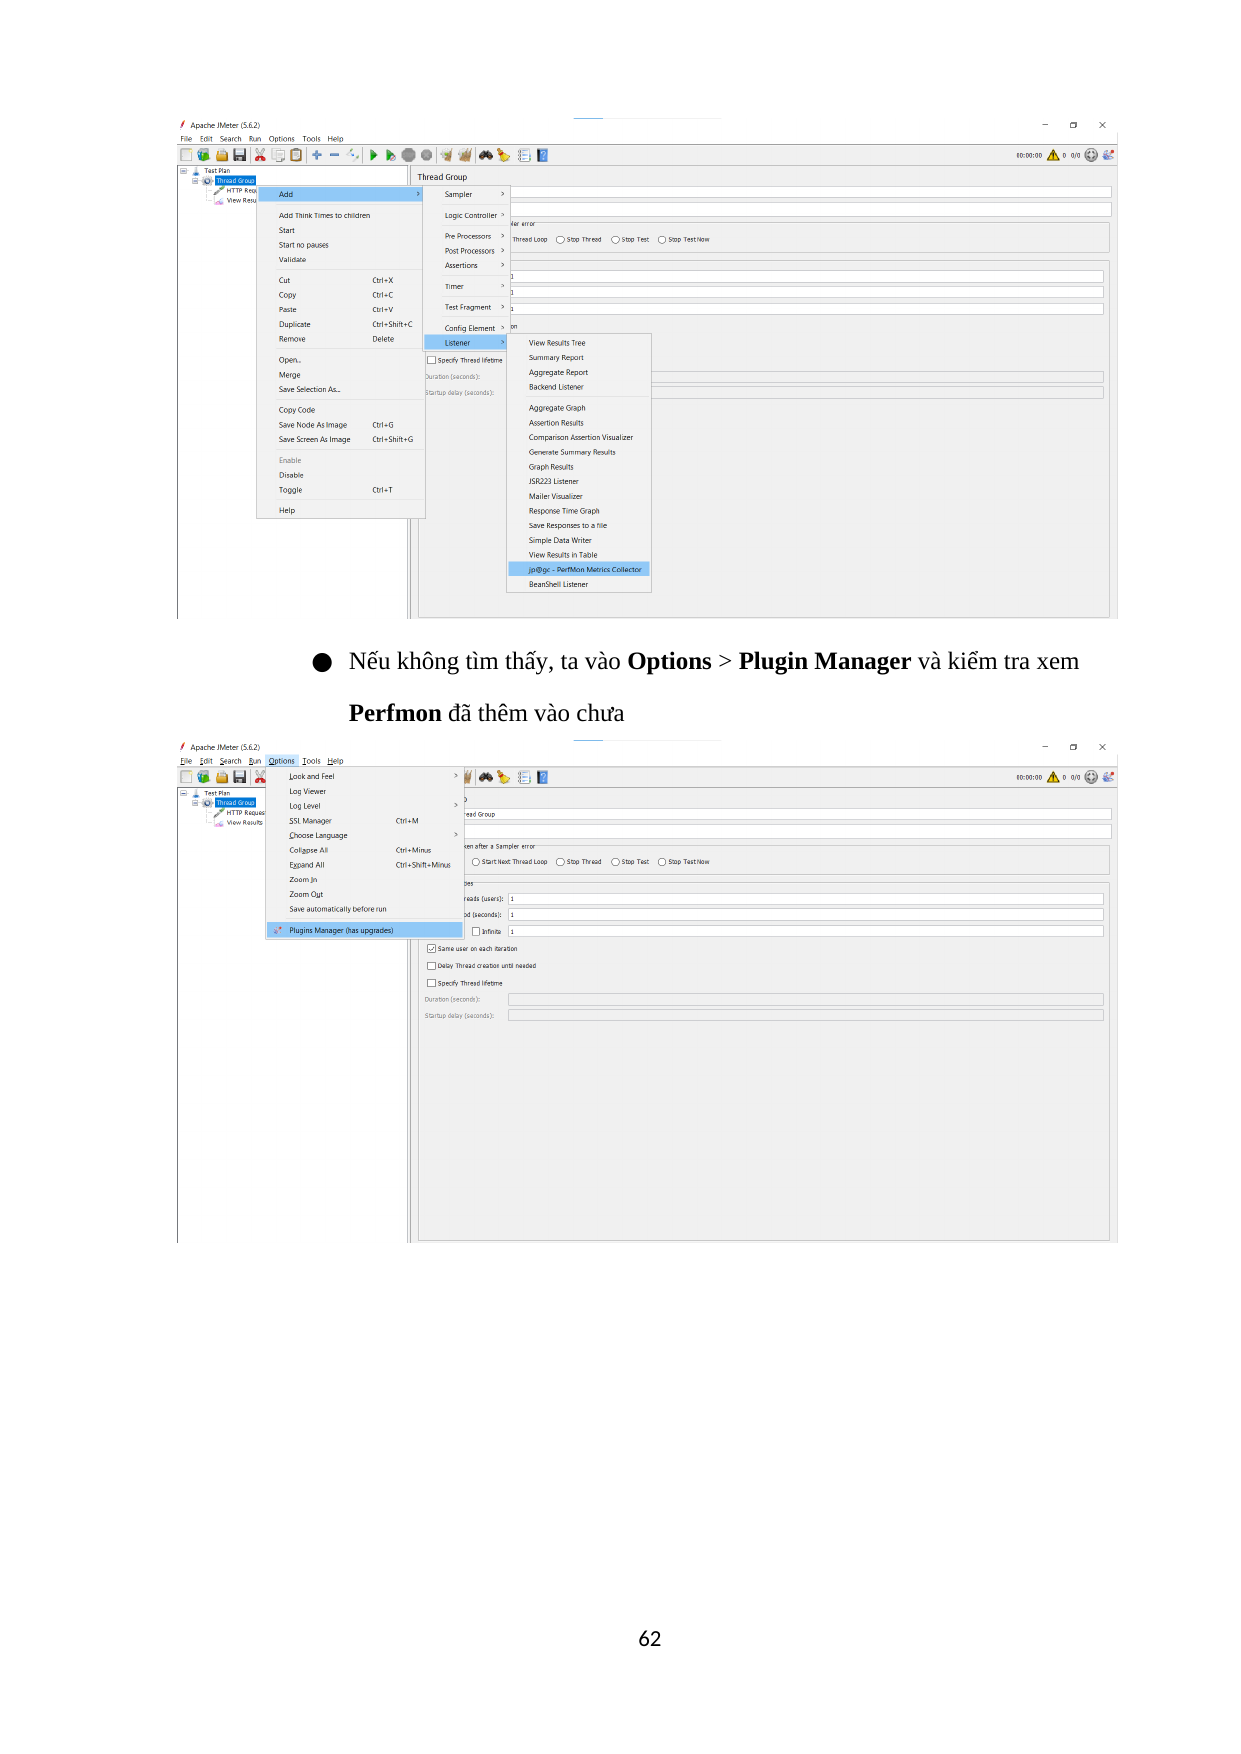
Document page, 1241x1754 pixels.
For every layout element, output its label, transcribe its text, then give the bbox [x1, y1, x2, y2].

list Nếu không tìm thấy, ta vào Options > Plugin Manager và kiểm tra xem Perfmon đã thêm vào chưa [311, 632, 1122, 726]
picture [177, 118, 1118, 619]
picture [177, 740, 1118, 1243]
